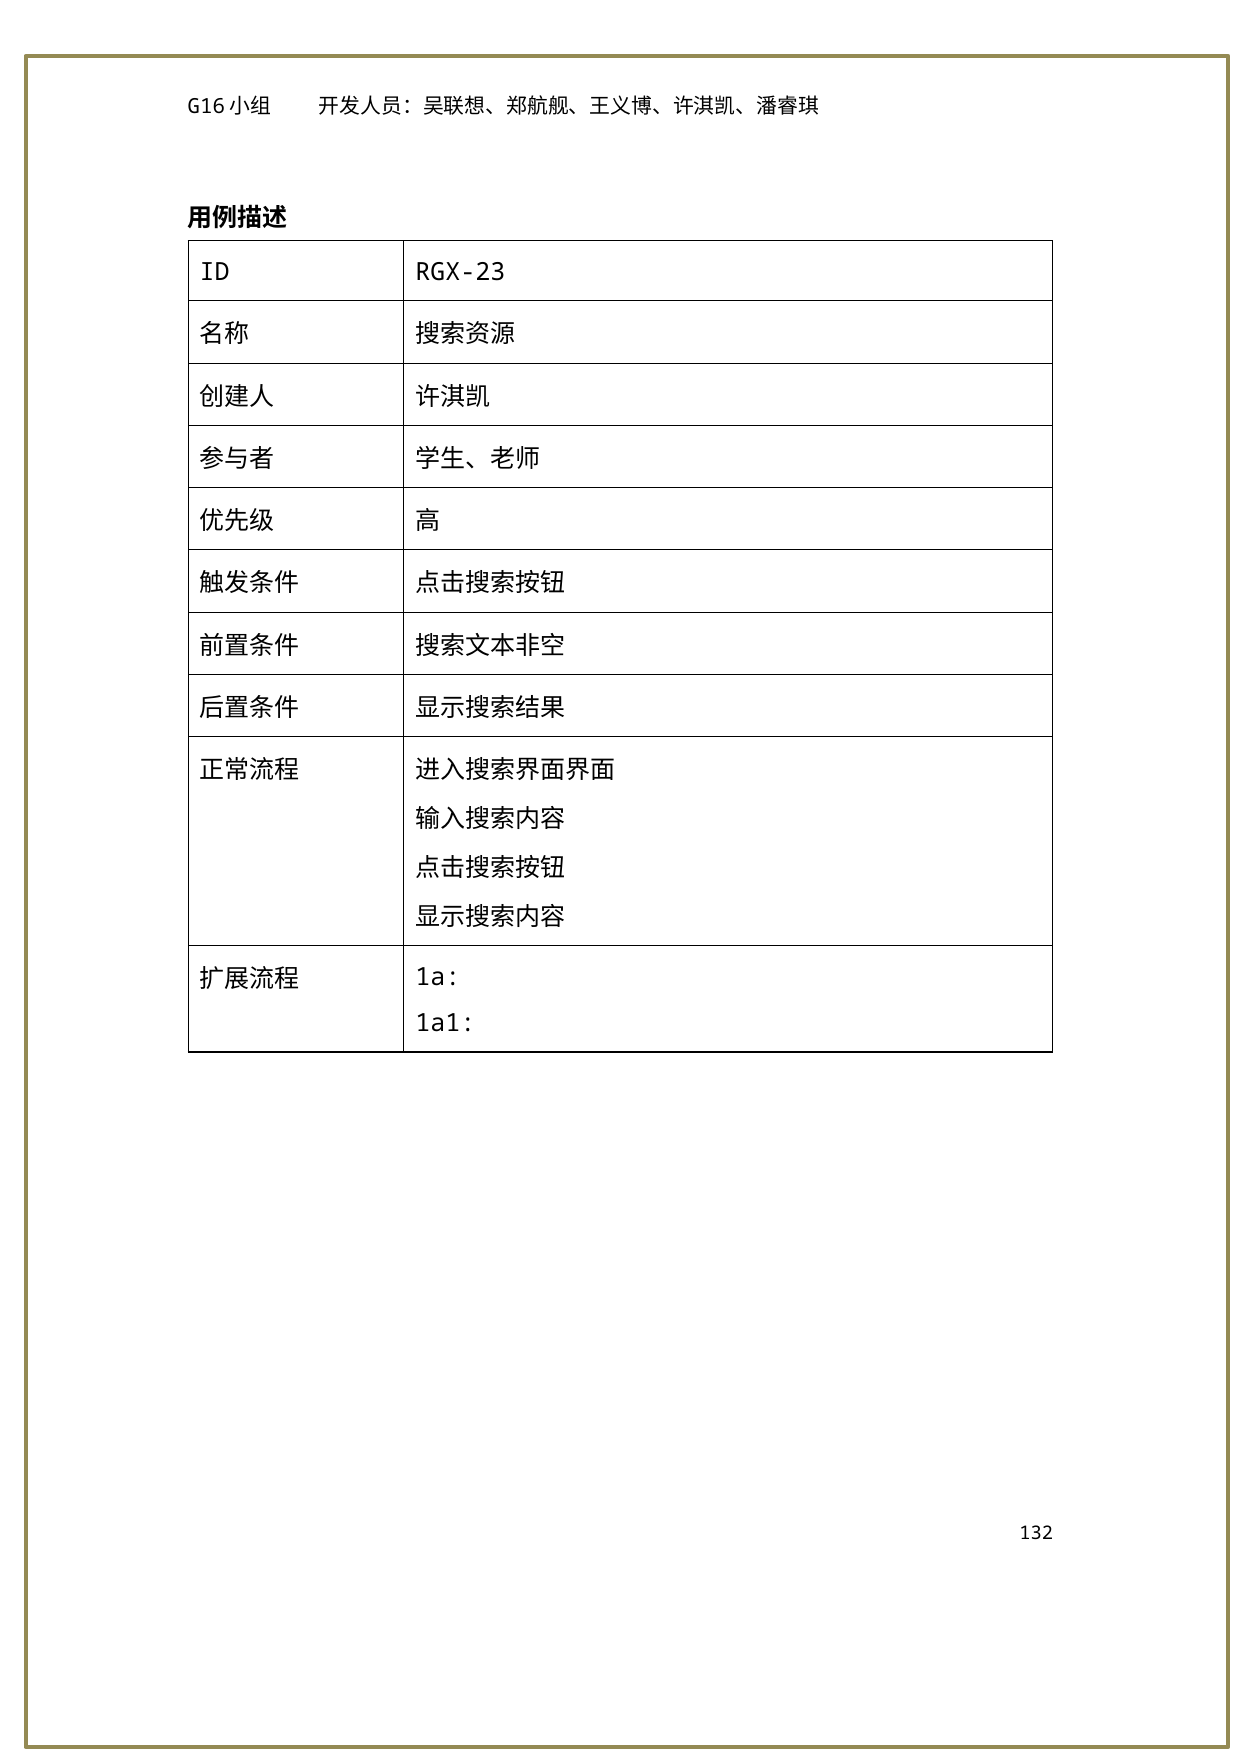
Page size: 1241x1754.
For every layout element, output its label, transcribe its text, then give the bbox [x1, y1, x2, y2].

table_cell 优先级 [189, 488, 403, 549]
table_header RGX-23 [404, 241, 1052, 300]
table_cell 正常流程 [189, 737, 403, 945]
subtitle 用例描述 [187, 197, 1053, 233]
table_cell 扩展流程 [189, 946, 403, 1051]
table_cell 创建人 [189, 364, 403, 425]
table_cell 触发条件 [189, 550, 403, 612]
table_cell 显示搜索结果 [404, 675, 1052, 736]
table_cell 前置条件 [189, 613, 403, 674]
table_cell 名称 [189, 301, 403, 362]
table_cell 搜索文本非空 [404, 613, 1052, 674]
table_cell 参与者 [189, 426, 403, 487]
table_cell 搜索资源 [404, 301, 1052, 362]
table_cell 许淇凯 [404, 364, 1052, 425]
table_cell 高 [404, 488, 1052, 549]
table_cell 进入搜索界面界面 输入搜索内容 点击搜索按钮 显示搜索内容 [404, 737, 1052, 945]
table_cell 学生、老师 [404, 426, 1052, 487]
table_cell 后置条件 [189, 675, 403, 736]
table_cell 1a: 1a1: [404, 946, 1052, 1051]
table_header ID [189, 241, 403, 300]
table_cell 点击搜索按钮 [404, 550, 1052, 612]
